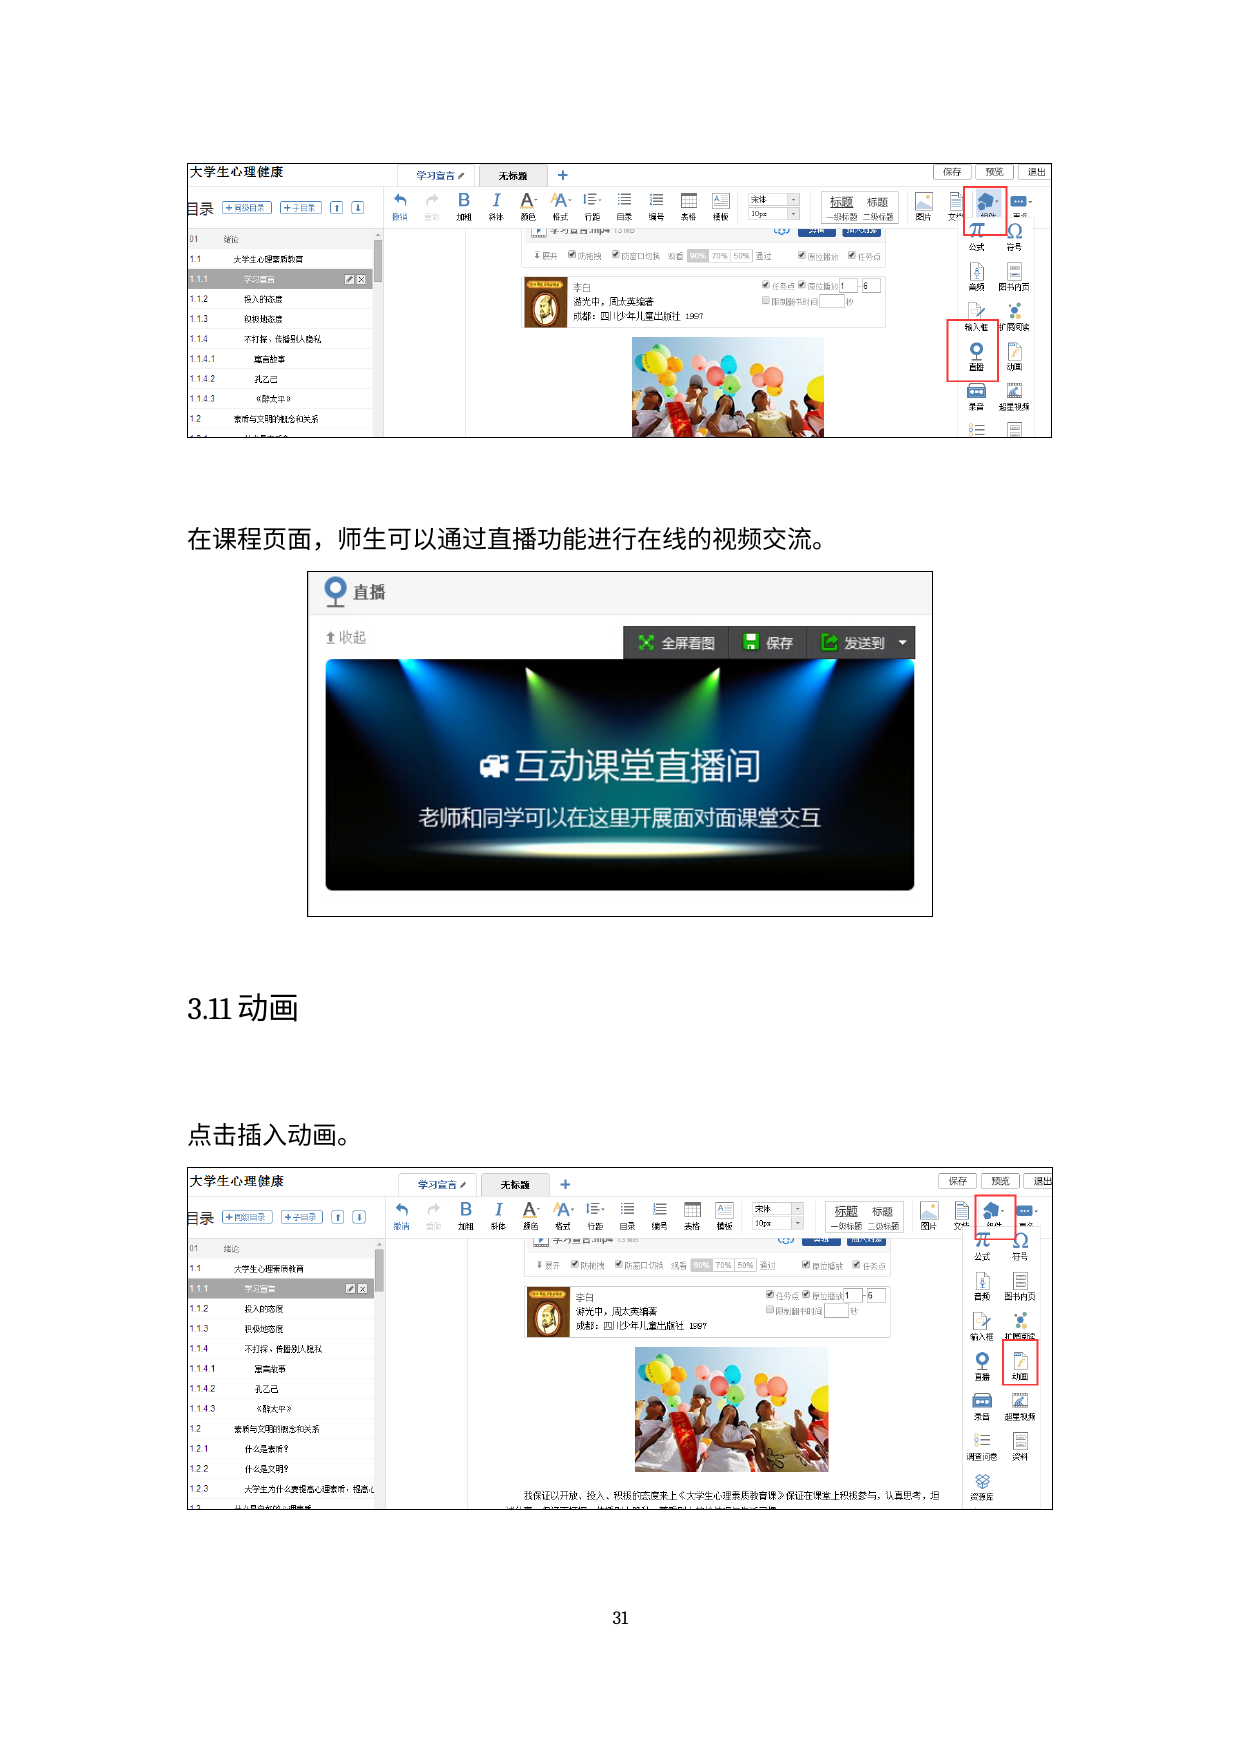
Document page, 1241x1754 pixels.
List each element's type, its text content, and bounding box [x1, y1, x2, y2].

picture [308, 572, 932, 916]
subtitle 3.11动画 [187, 972, 1053, 1040]
picture [188, 1168, 1052, 1509]
text 在课程页面，师生可以通过直播功能进行在线的视频交流。 [187, 503, 1053, 571]
picture [188, 164, 1051, 437]
text 点击插入动画。 [187, 1100, 1053, 1167]
